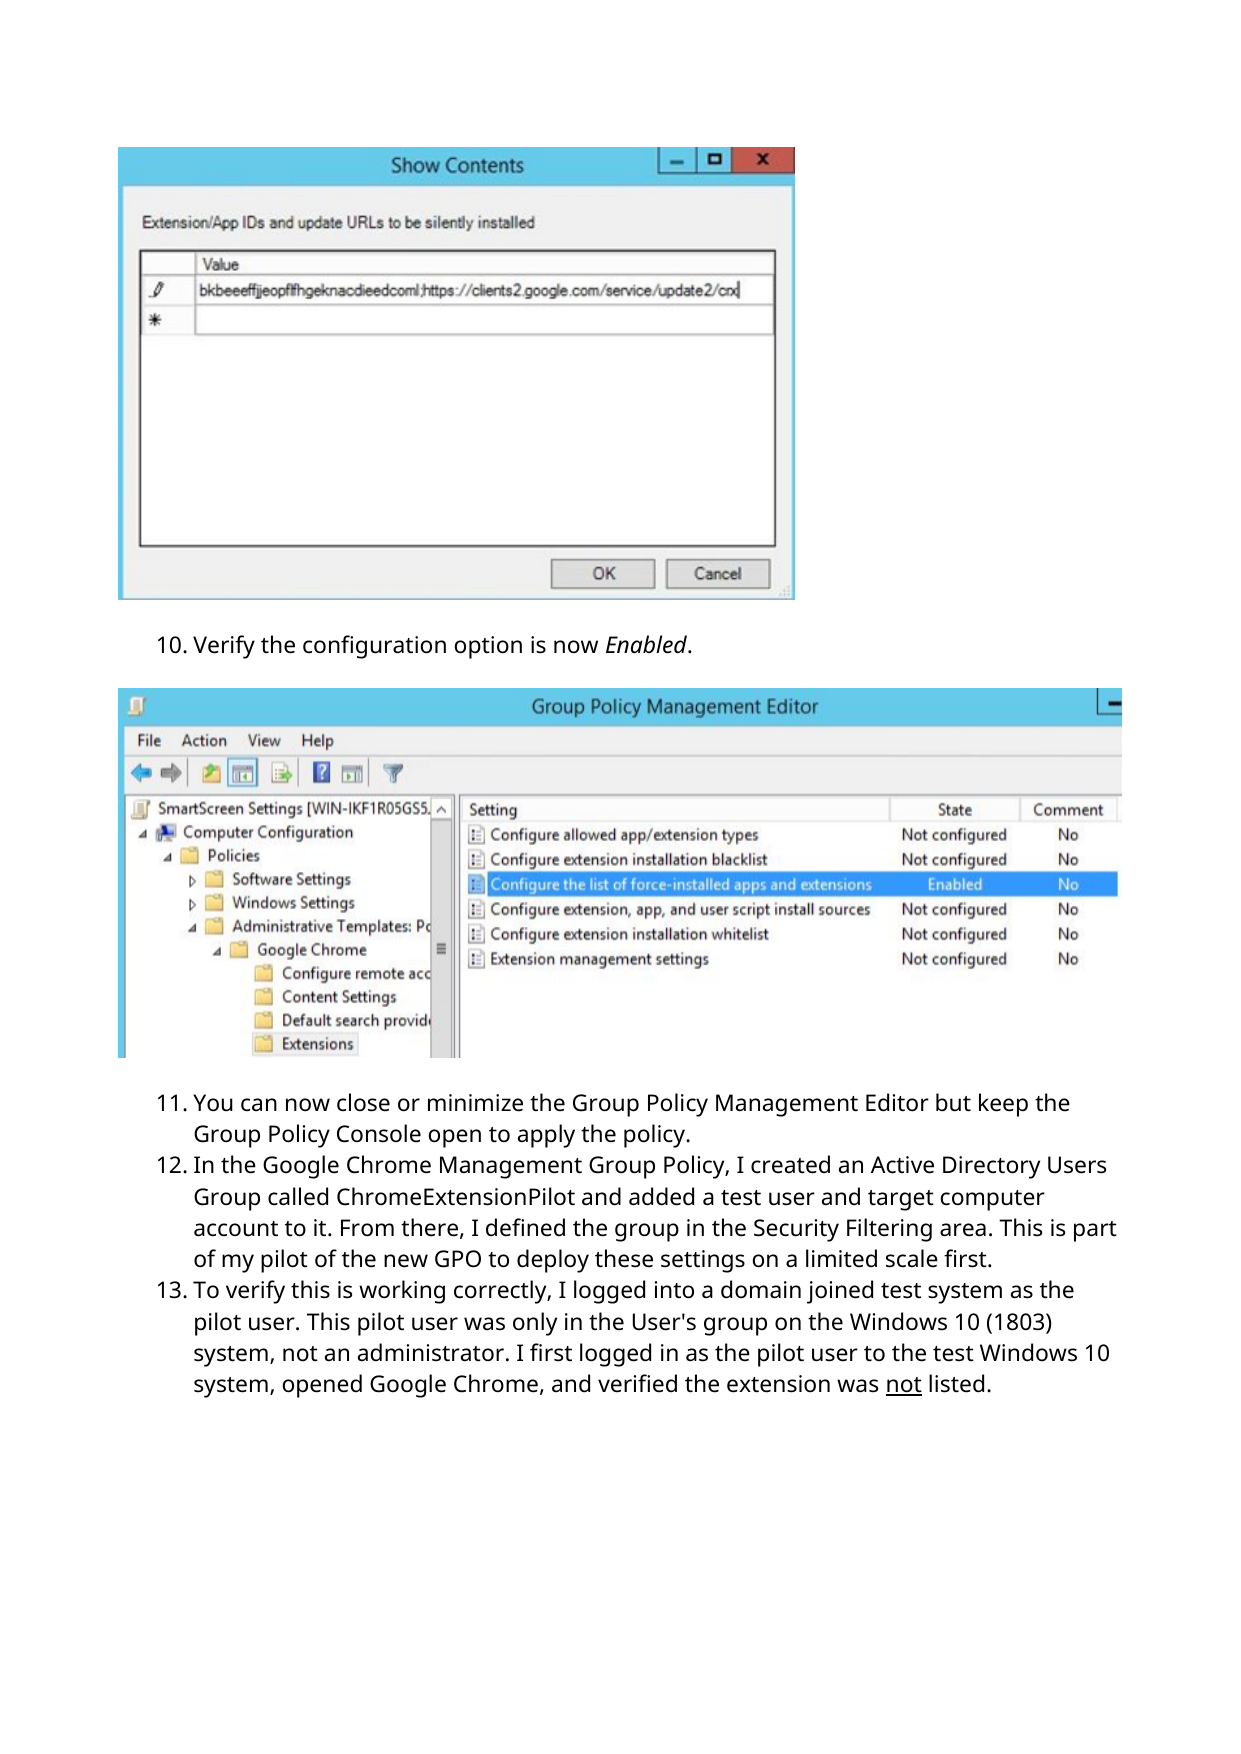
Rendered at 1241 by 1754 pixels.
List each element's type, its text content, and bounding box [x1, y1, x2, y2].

list To verify this is working correctly, I logged into a domain joined test system as the pilot user. This pilot user was only in the User's group on the Windows 10 (1803) system, not an administrator. I first logged in as the pilot user to the test Windows 10 system, opened Google Chrome, and verified the extension was not listed. [156, 1274, 1122, 1399]
list Verify the configuration option is now Enabled. [156, 628, 1122, 660]
picture [118, 147, 795, 600]
picture [118, 688, 1123, 1058]
list You can now close or minimize the Group Policy Management Editor but keep the Group Policy Console open to apply the policy. [156, 1087, 1122, 1149]
list In the Google Chrome Management Group Policy, I created an Active Directory Users Group called ChromeExtensionPilot and added a test user and target computer account to it. From there, I defined the group in the Security Filtering area. This is part of my pilot of the new GPO to deploy these settings on a limited scale first. [156, 1149, 1122, 1274]
